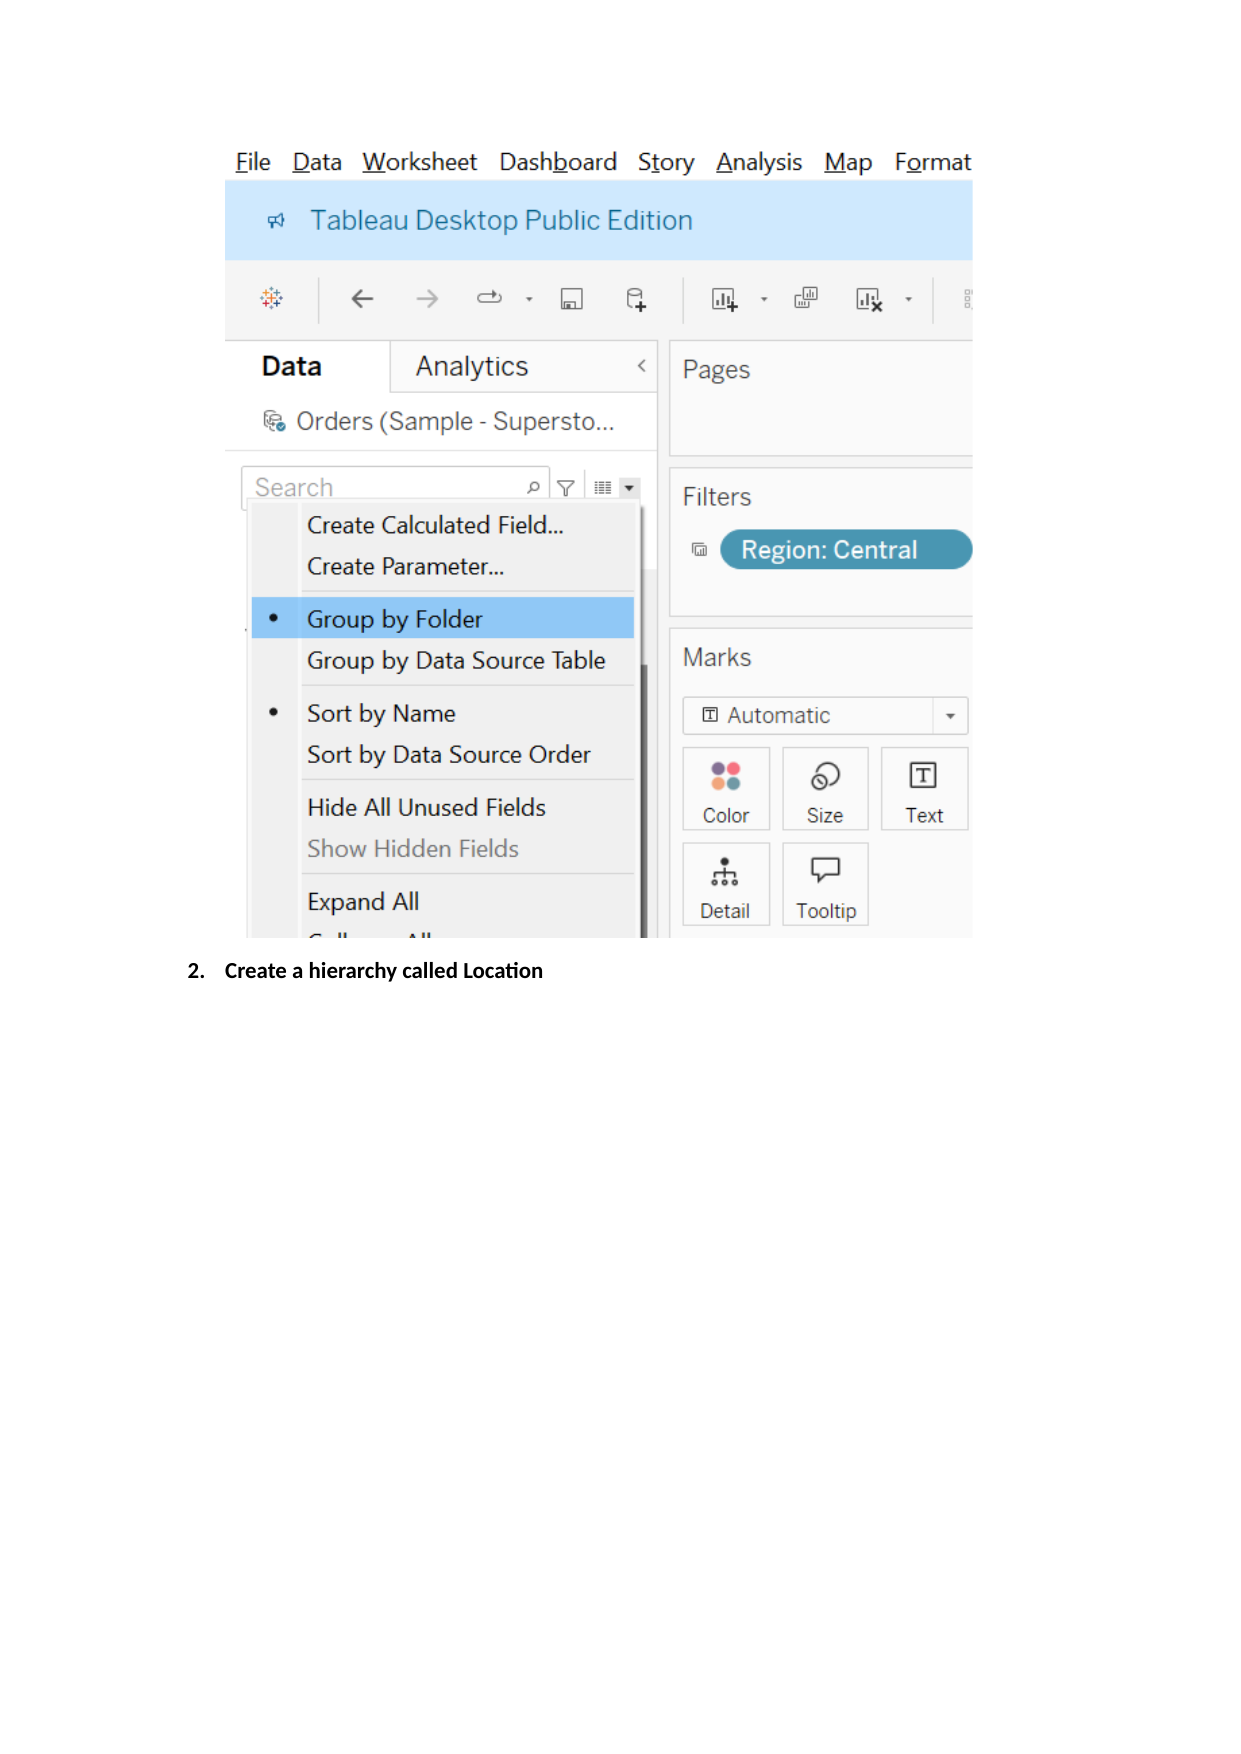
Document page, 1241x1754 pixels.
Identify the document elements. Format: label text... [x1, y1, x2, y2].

list Create a hierarchy called Location [187, 956, 1090, 984]
picture [225, 150, 973, 938]
